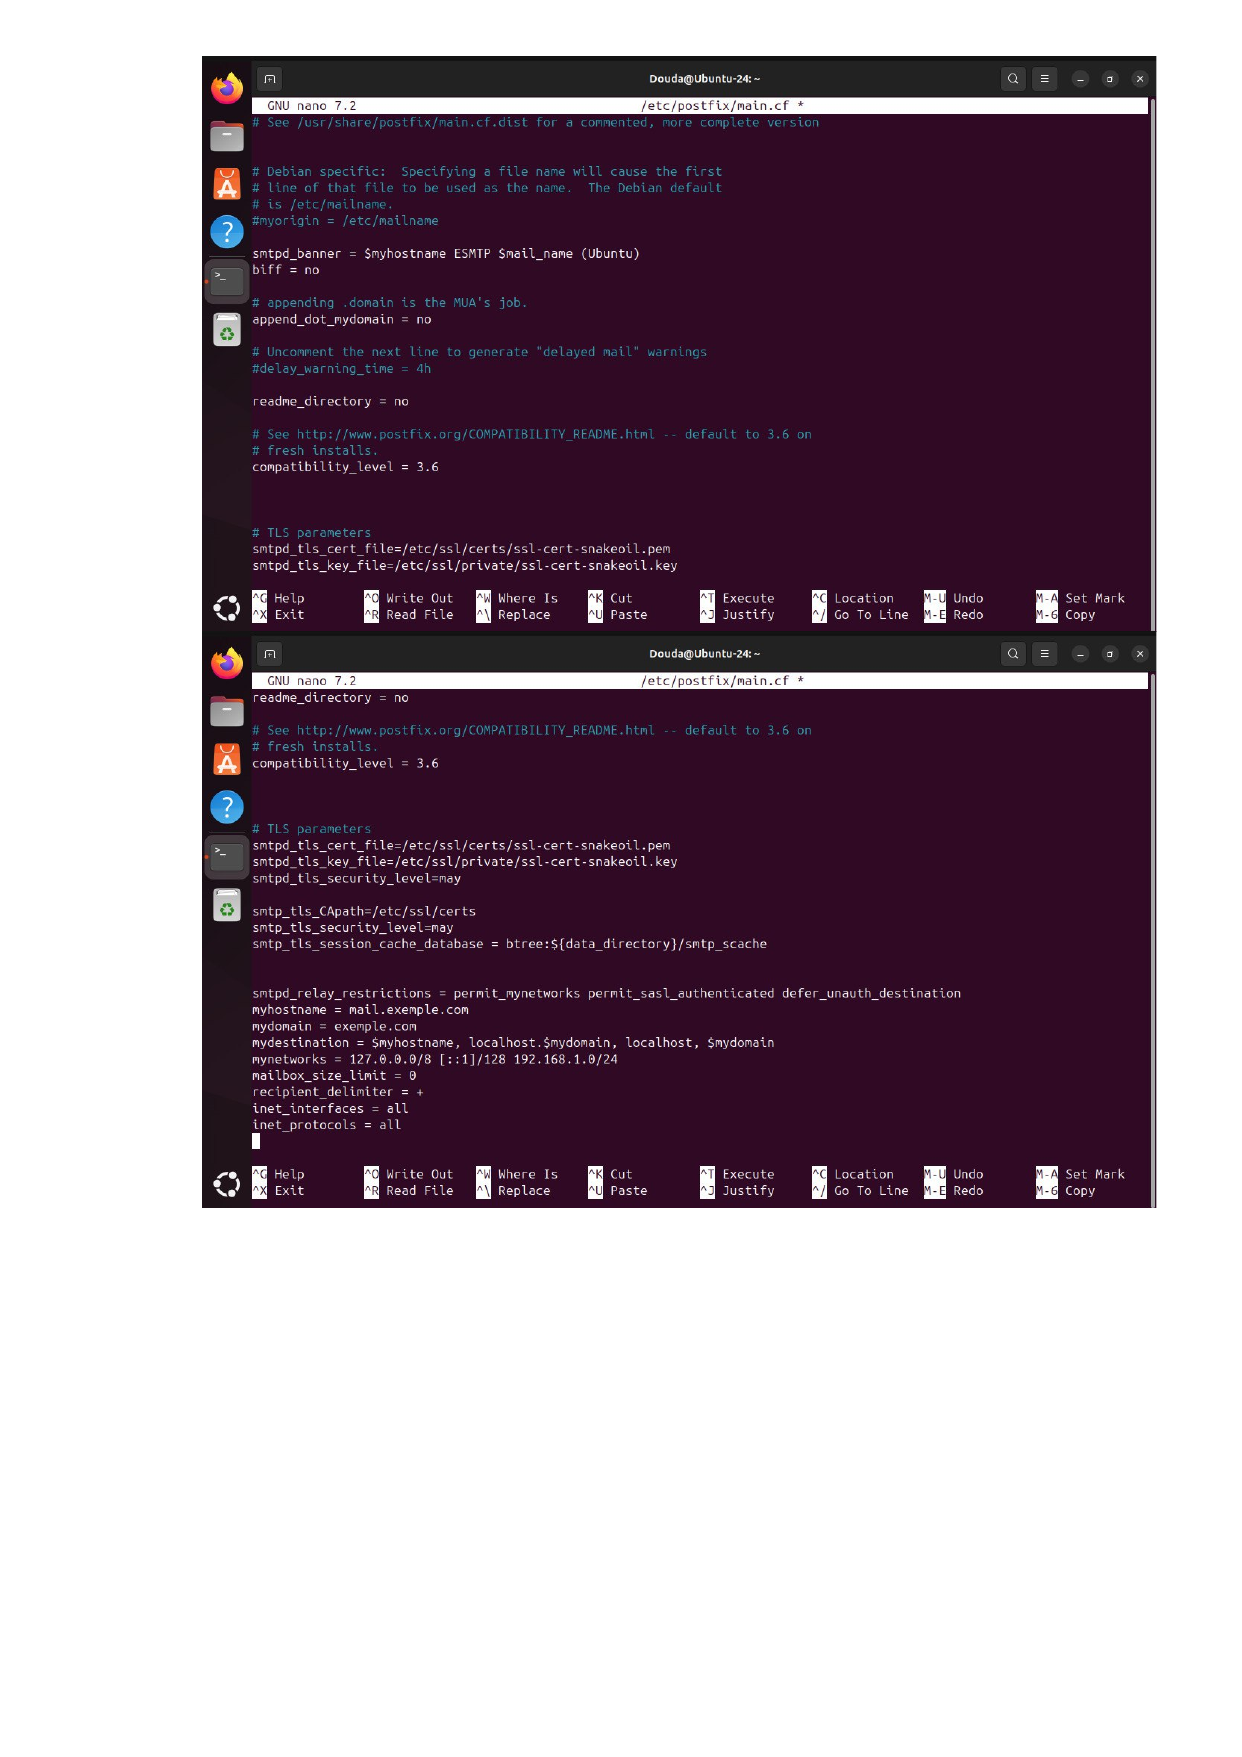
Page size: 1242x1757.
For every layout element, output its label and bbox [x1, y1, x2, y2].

picture [202, 56, 1157, 1208]
